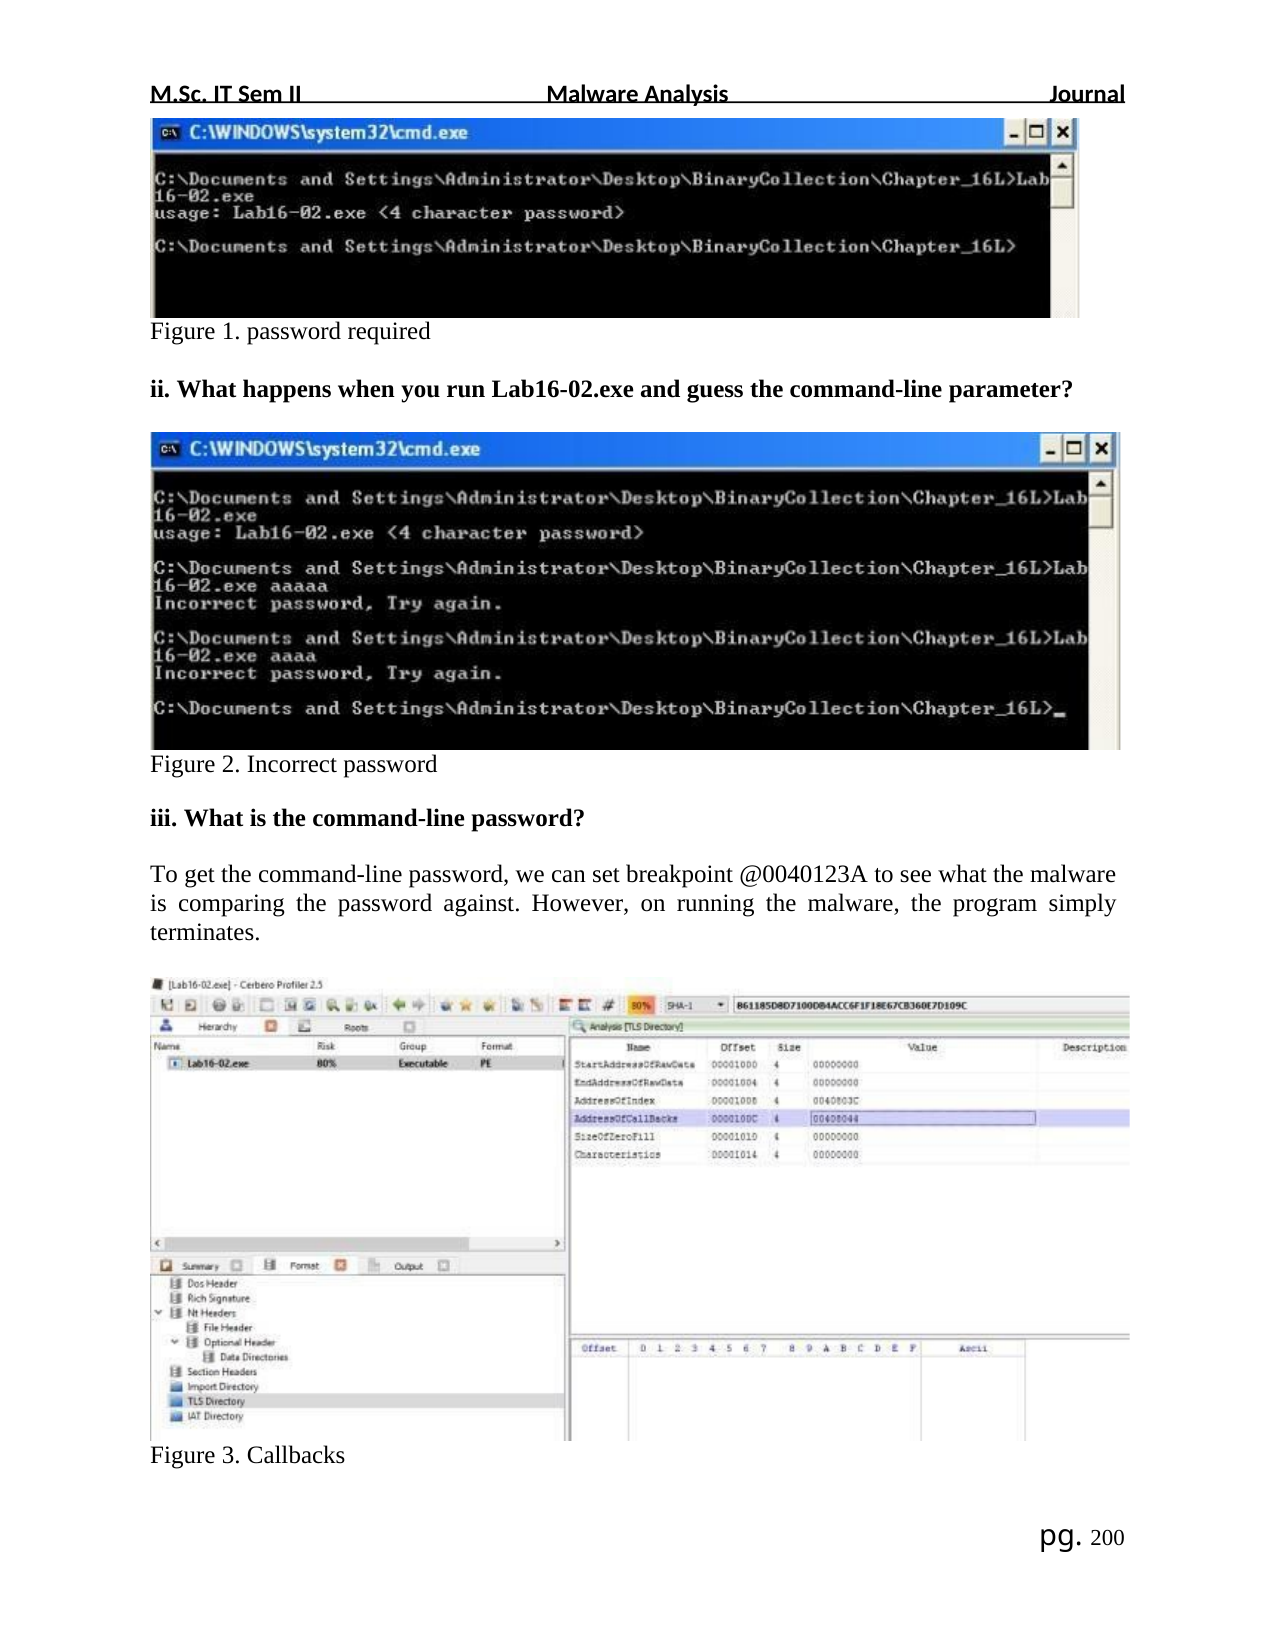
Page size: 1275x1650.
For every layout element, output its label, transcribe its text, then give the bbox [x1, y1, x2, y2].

subtitle What happens when you run Lab16-02.exe and guess the command-line parameter? [150, 374, 1237, 403]
picture [150, 118, 1080, 318]
picture [150, 977, 1130, 1441]
text To get the command-line password, we can set breakpoint @0040123A to see what the malware is comparing the password against. However, on running the malware, the program simply terminates. [150, 859, 1118, 946]
subtitle What is the command-line password? [150, 803, 1237, 832]
picture [150, 432, 1121, 750]
text Figure 1. password required [150, 317, 1237, 345]
